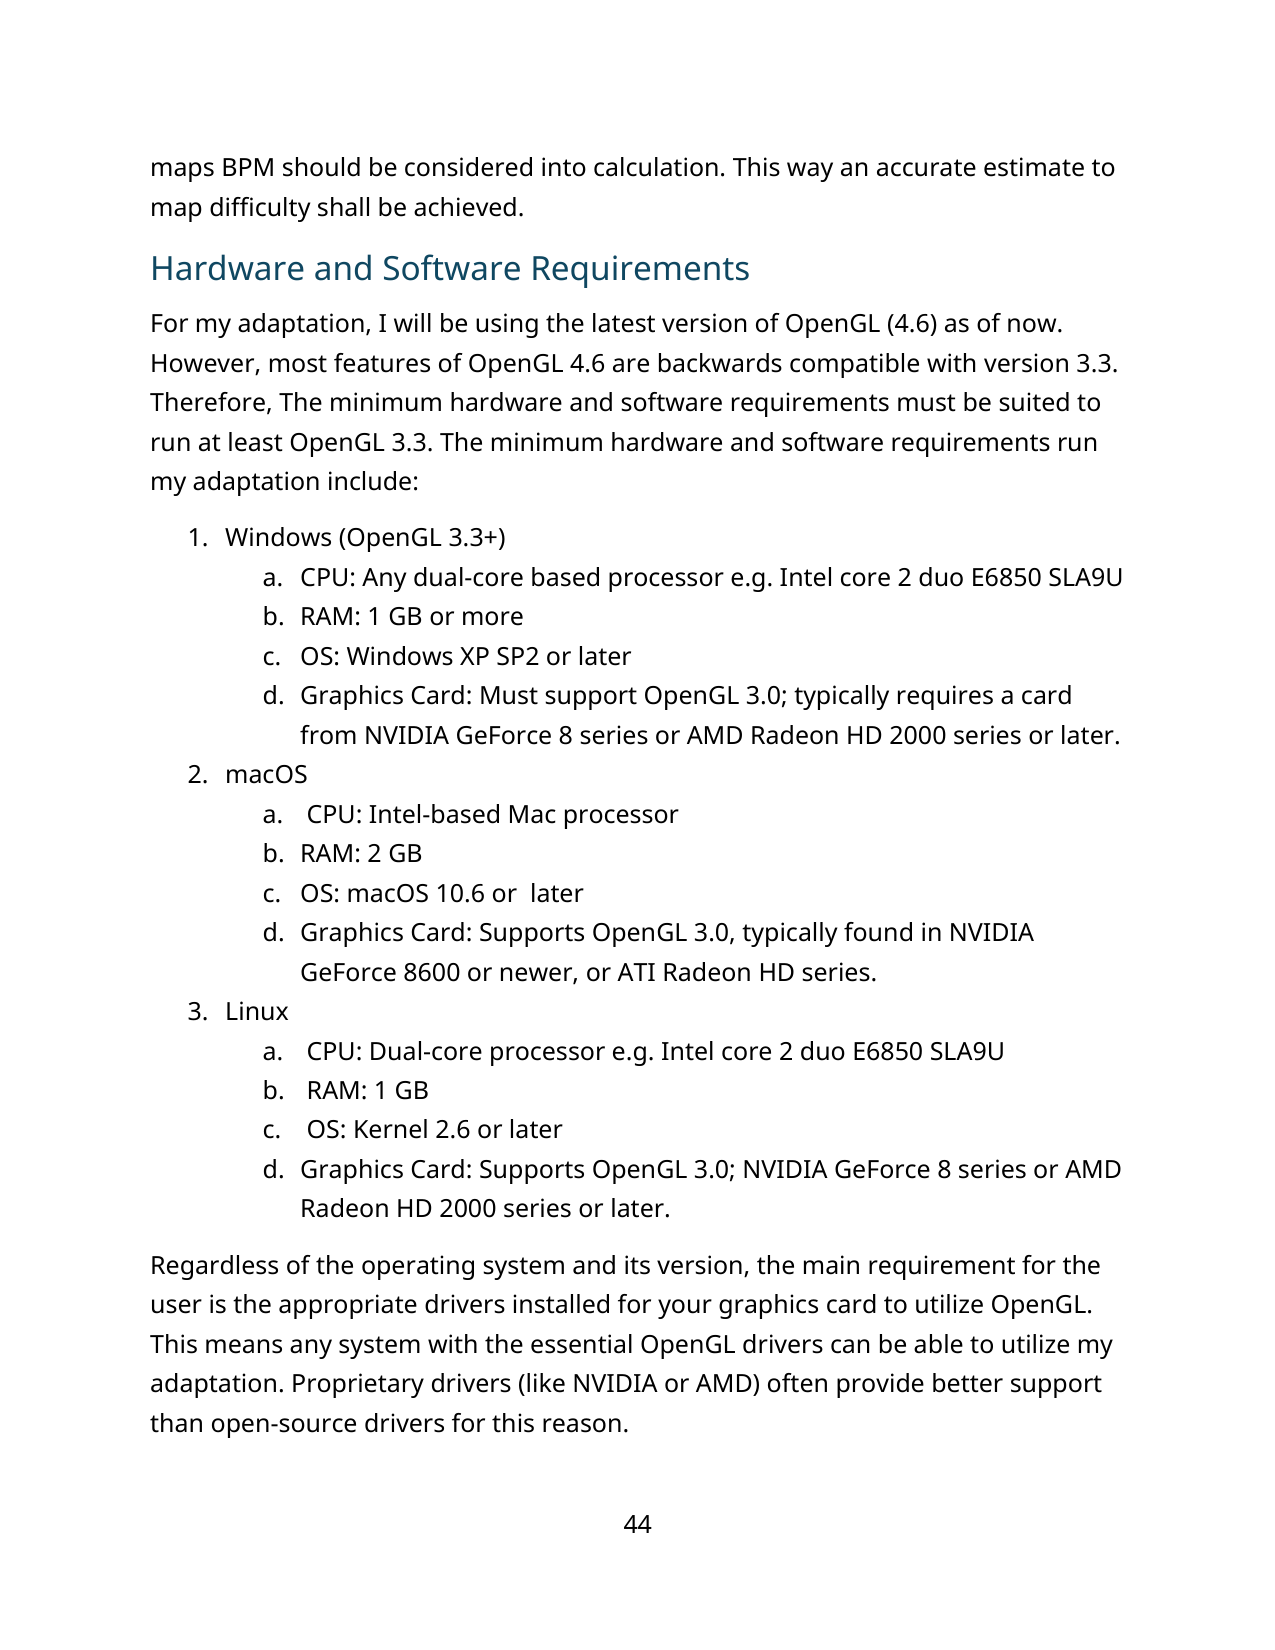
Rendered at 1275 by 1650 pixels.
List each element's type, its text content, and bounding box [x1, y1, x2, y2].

list Graphics Card: Supports OpenGL 3.0, typically found in NVIDIA GeForce 8600 or newer, or ATI Radeon HD series. [262, 915, 1125, 988]
list Windows (OpenGL 3.3+) [187, 520, 1125, 554]
list RAM: 1 GB [262, 1073, 1125, 1107]
list Graphics Card: Supports OpenGL 3.0; NVIDIA GeForce 8 series or AMD Radeon HD 2000 series or later. [262, 1152, 1125, 1225]
list CPU: Intel-based Mac processor [262, 796, 1125, 830]
list CPU: Any dual-core based processor e.g. Intel core 2 duo E6850 SLA9U [262, 559, 1125, 593]
list Linux [187, 994, 1125, 1028]
list OS: macOS 10.6 or later [262, 875, 1125, 909]
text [150, 150, 1125, 223]
subtitle Hardware and Software Requirements [150, 245, 1125, 290]
list CPU: Dual-core processor e.g. Intel core 2 duo E6850 SLA9U [262, 1033, 1125, 1067]
text For my adaptation, I will be using the latest version of OpenGL (4.6) as of now. However, most features of OpenGL 4.6 are backwards compatible with version 3.3. Therefore, The minimum hardware and software requirements must be suited to run at least OpenGL 3.3. The minimum hardware and software requirements run my adaptation include: [150, 306, 1125, 498]
text Regardless of the operating system and its version, the main requirement for the user is the appropriate drivers installed for your graphics card to utilize OpenGL. This means any system with the essential OpenGL drivers can be able to utilize my adaptation. Proprietary drivers (like NVIDIA or AMD) often provide better support than open-source drivers for this reason. [150, 1247, 1125, 1439]
list Graphics Card: Must support OpenGL 3.0; typically requires a card from NVIDIA GeForce 8 series or AMD Radeon HD 2000 series or later. [262, 678, 1125, 751]
list RAM: 2 GB [262, 836, 1125, 870]
list OS: Windows XP SP2 or later [262, 638, 1125, 672]
list macOS [187, 757, 1125, 791]
list OS: Kernel 2.6 or later [262, 1112, 1125, 1146]
list RAM: 1 GB or more [262, 599, 1125, 633]
